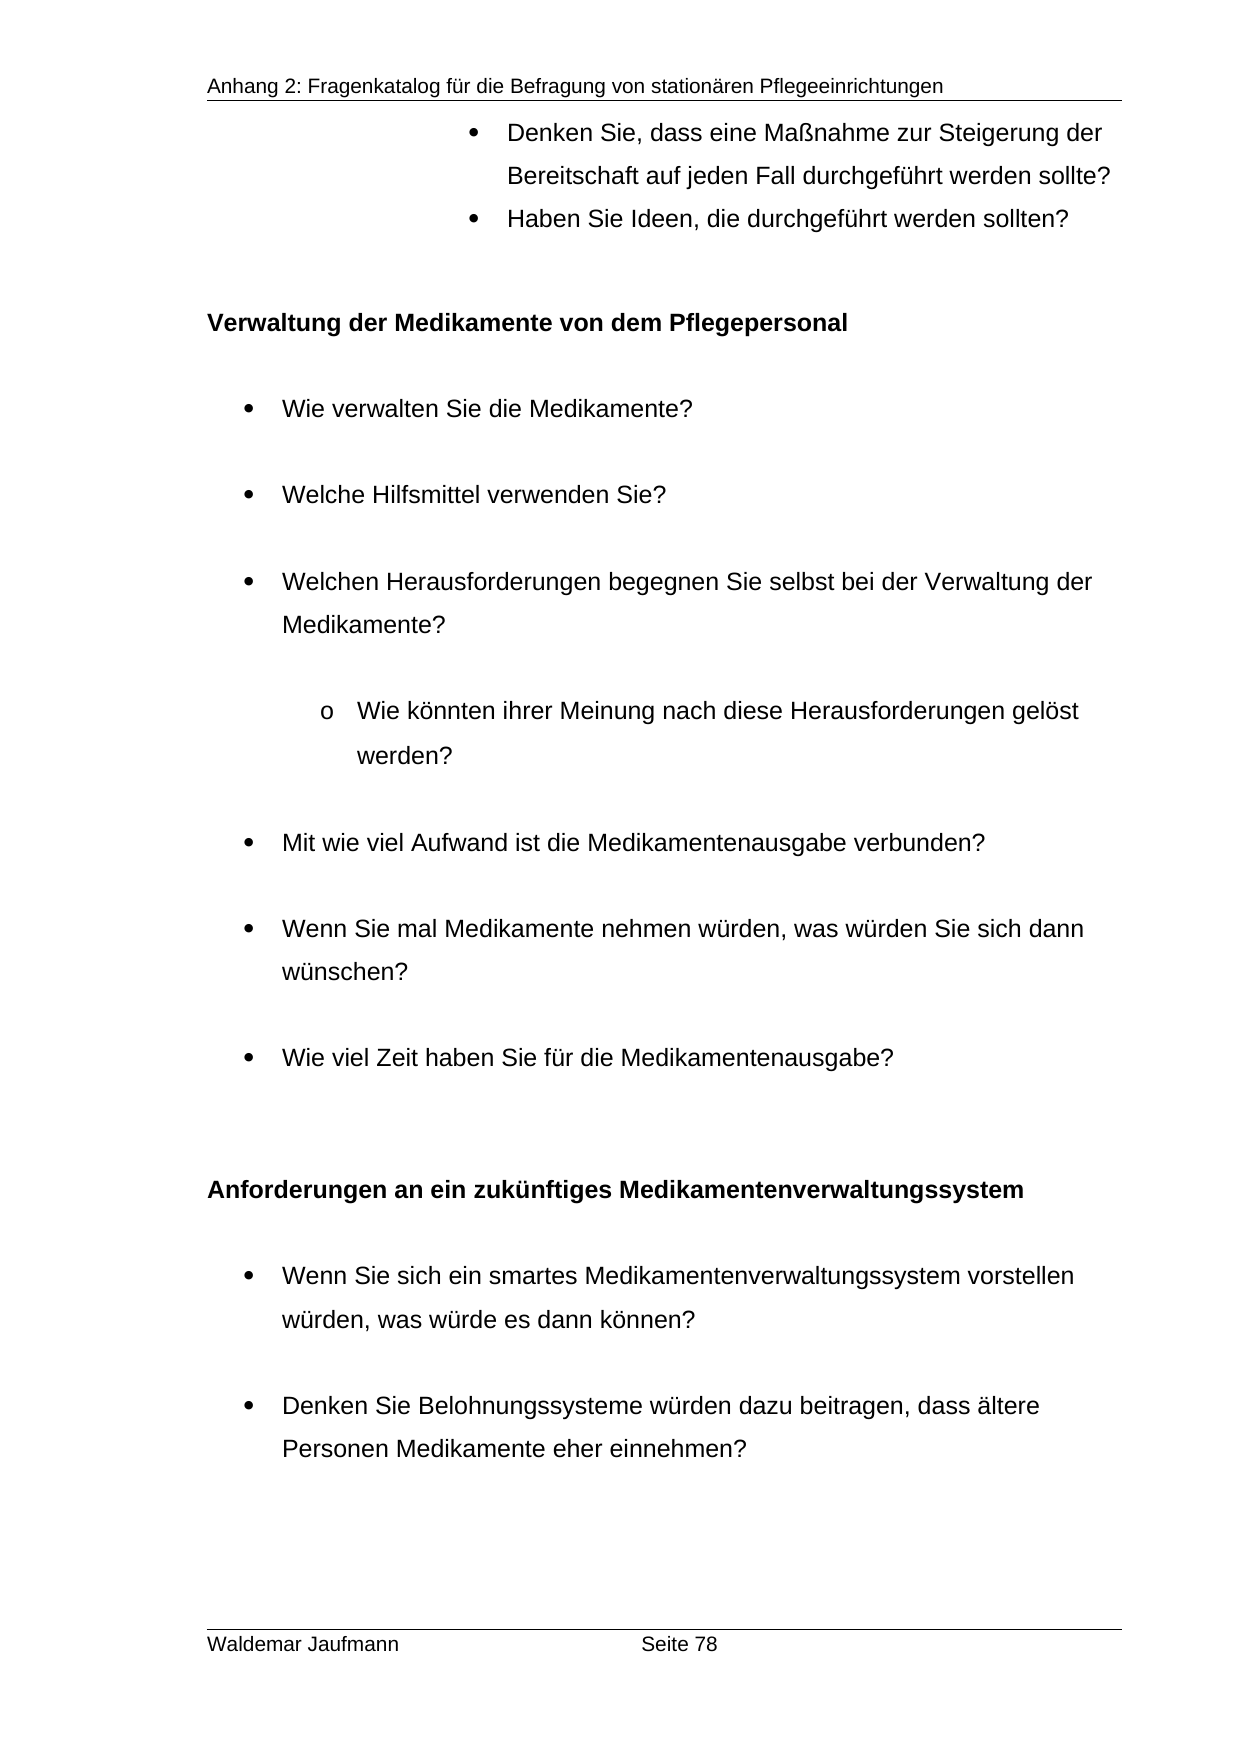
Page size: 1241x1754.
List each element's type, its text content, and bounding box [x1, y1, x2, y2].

list Denken Sie Belohnungssysteme würden dazu beitragen, dass ältere Personen Medikamente eher einnehmen? [244, 1391, 1122, 1463]
list Welche Hilfsmittel verwenden Sie? [244, 480, 1122, 509]
list Wenn Sie sich ein smartes Medikamentenverwaltungssystem vorstellen würden, was würde es dann können? [244, 1261, 1122, 1333]
list Denken Sie, dass eine Maßnahme zur Steigerung der Bereitschaft auf jeden Fall durchgeführt werden sollte? [469, 118, 1122, 190]
text Anforderungen an ein zukünftiges Medikamentenverwaltungssystem [207, 1175, 1122, 1204]
text Verwaltung der Medikamente von dem Pflegepersonal [207, 307, 1122, 336]
list Haben Sie Ideen, die durchgeführt werden sollten? [469, 204, 1122, 233]
list Welchen Herausforderungen begegnen Sie selbst bei der Verwaltung der Medikamente? [244, 566, 1122, 638]
list Wenn Sie mal Medikamente nehmen würden, was würden Sie sich dann wünschen? [244, 914, 1122, 986]
list Wie verwalten Sie die Medikamente? [244, 394, 1122, 423]
list Wie viel Zeit haben Sie für die Medikamentenausgabe? [244, 1043, 1122, 1072]
list Mit wie viel Aufwand ist die Medikamentenausgabe verbunden? [244, 827, 1122, 856]
list Wie könnten ihrer Meinung nach diese Herausforderungen gelöst werden? [319, 696, 1122, 770]
